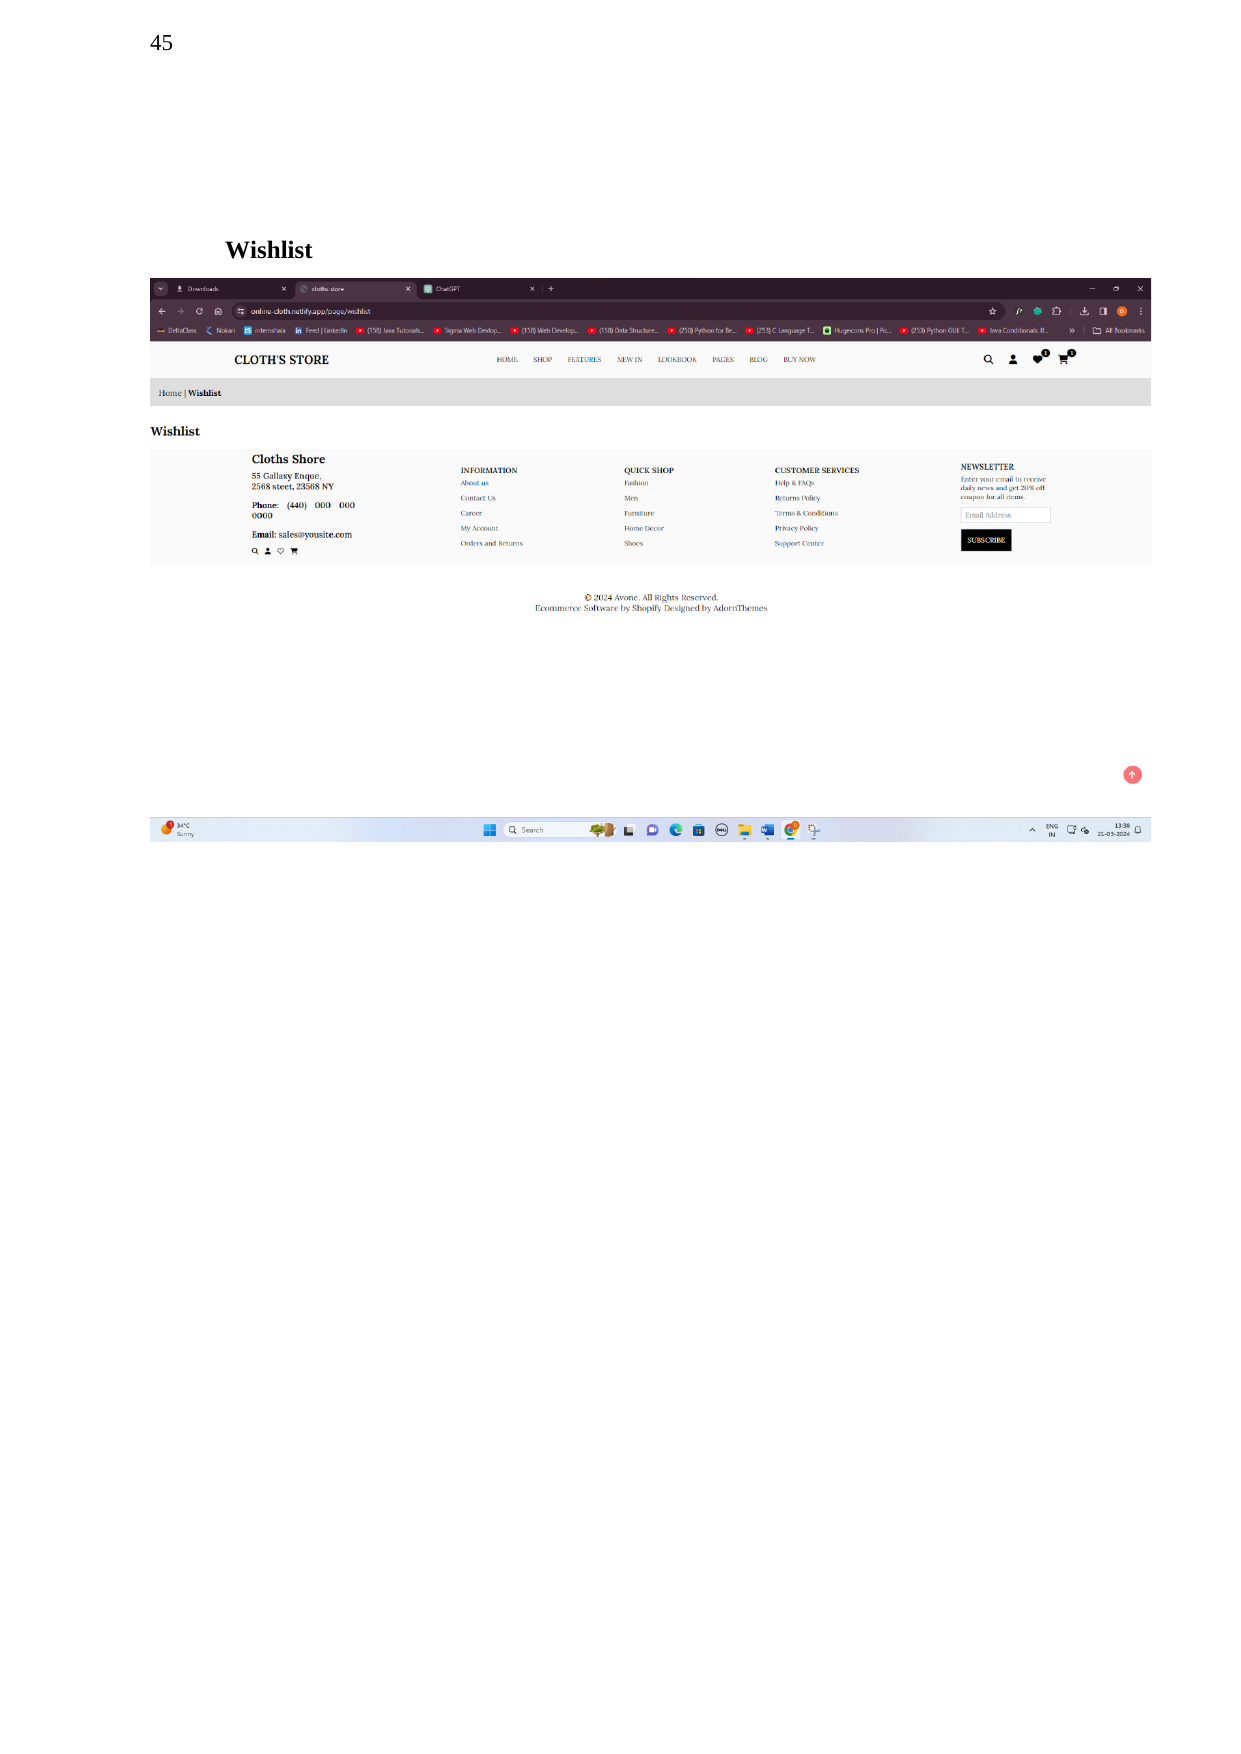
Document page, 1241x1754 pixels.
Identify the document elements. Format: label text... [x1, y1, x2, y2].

picture [150, 278, 1152, 842]
text Wishlist [150, 236, 1151, 264]
